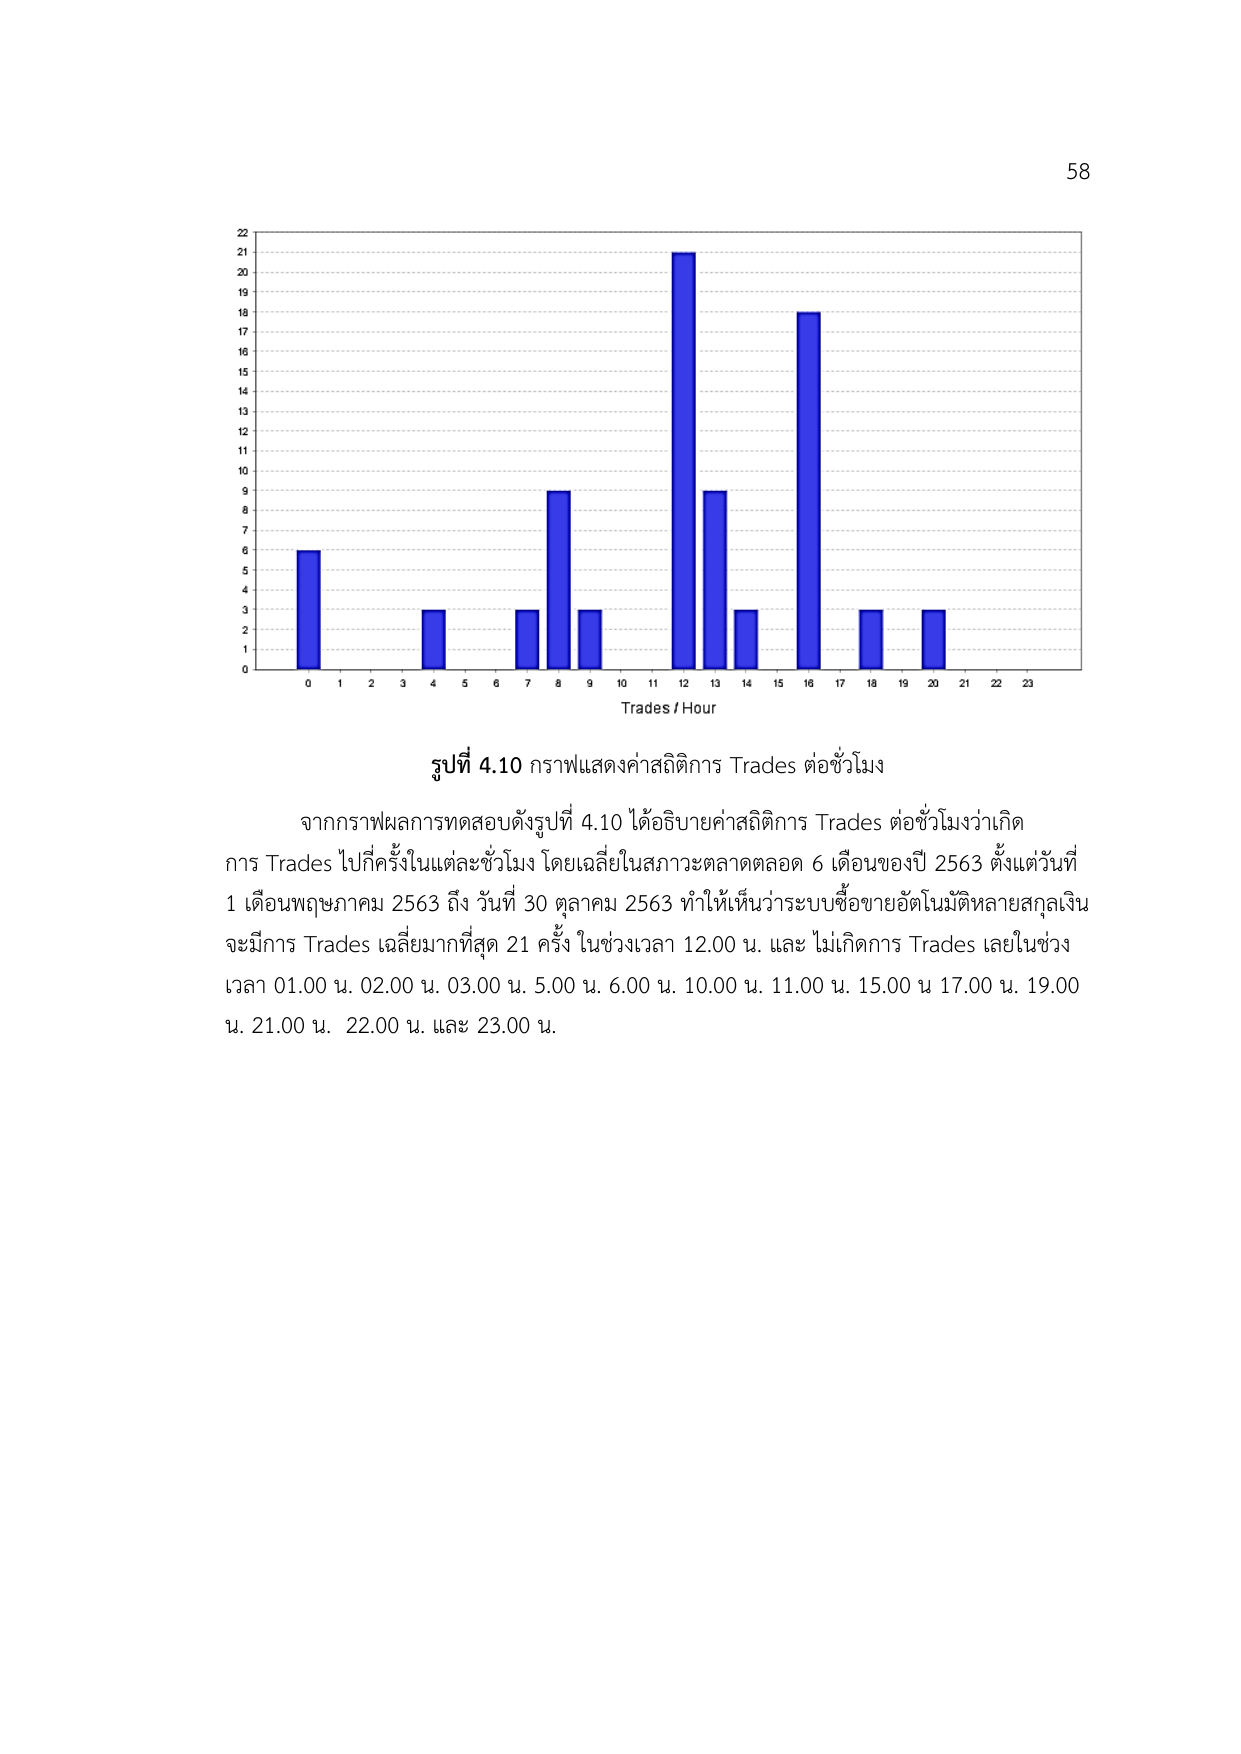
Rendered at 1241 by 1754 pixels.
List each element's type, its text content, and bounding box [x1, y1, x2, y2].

picture [225, 224, 1091, 725]
text รูปที่ 4.10 กราฟแสดงค่าสถิติการ Trades ต่อชั่วโมง [225, 744, 1090, 782]
text จากกราฟผลการทดสอบดังรูปที่ 4.10 ได้อธิบายค่าสถิติการ Trades ต่อชั่วโมงว่าเกิดการTrades ไปกี่ครั้งในแต่ละชั่วโมง โดยเฉลี่ยในสภาวะตลาดตลอด 6 เดือนของปี 2563 ตั้งแต่วันที่ 1 เดือนพฤษภาคม 2563 ถึง วันที่ 30 ตุลาคม 2563 ทำให้เห็นว่าระบบซื้อขายอัตโนมัติหลายสกุลเงินจะมีการ Trades เฉลี่ยมากที่สุด 21 ครั้ง ในช่วงเวลา 12.00น. และ ไม่เกิดการ Trades เลยในช่วงเวลา 01.00น. 02.00น. 03.00น. 5.00น. 6.00น. 10.00น. 11.00น. 15.00น 17.00น. 19.00น. 21.00น. 22.00น. และ 23.00น. [225, 801, 1090, 1042]
